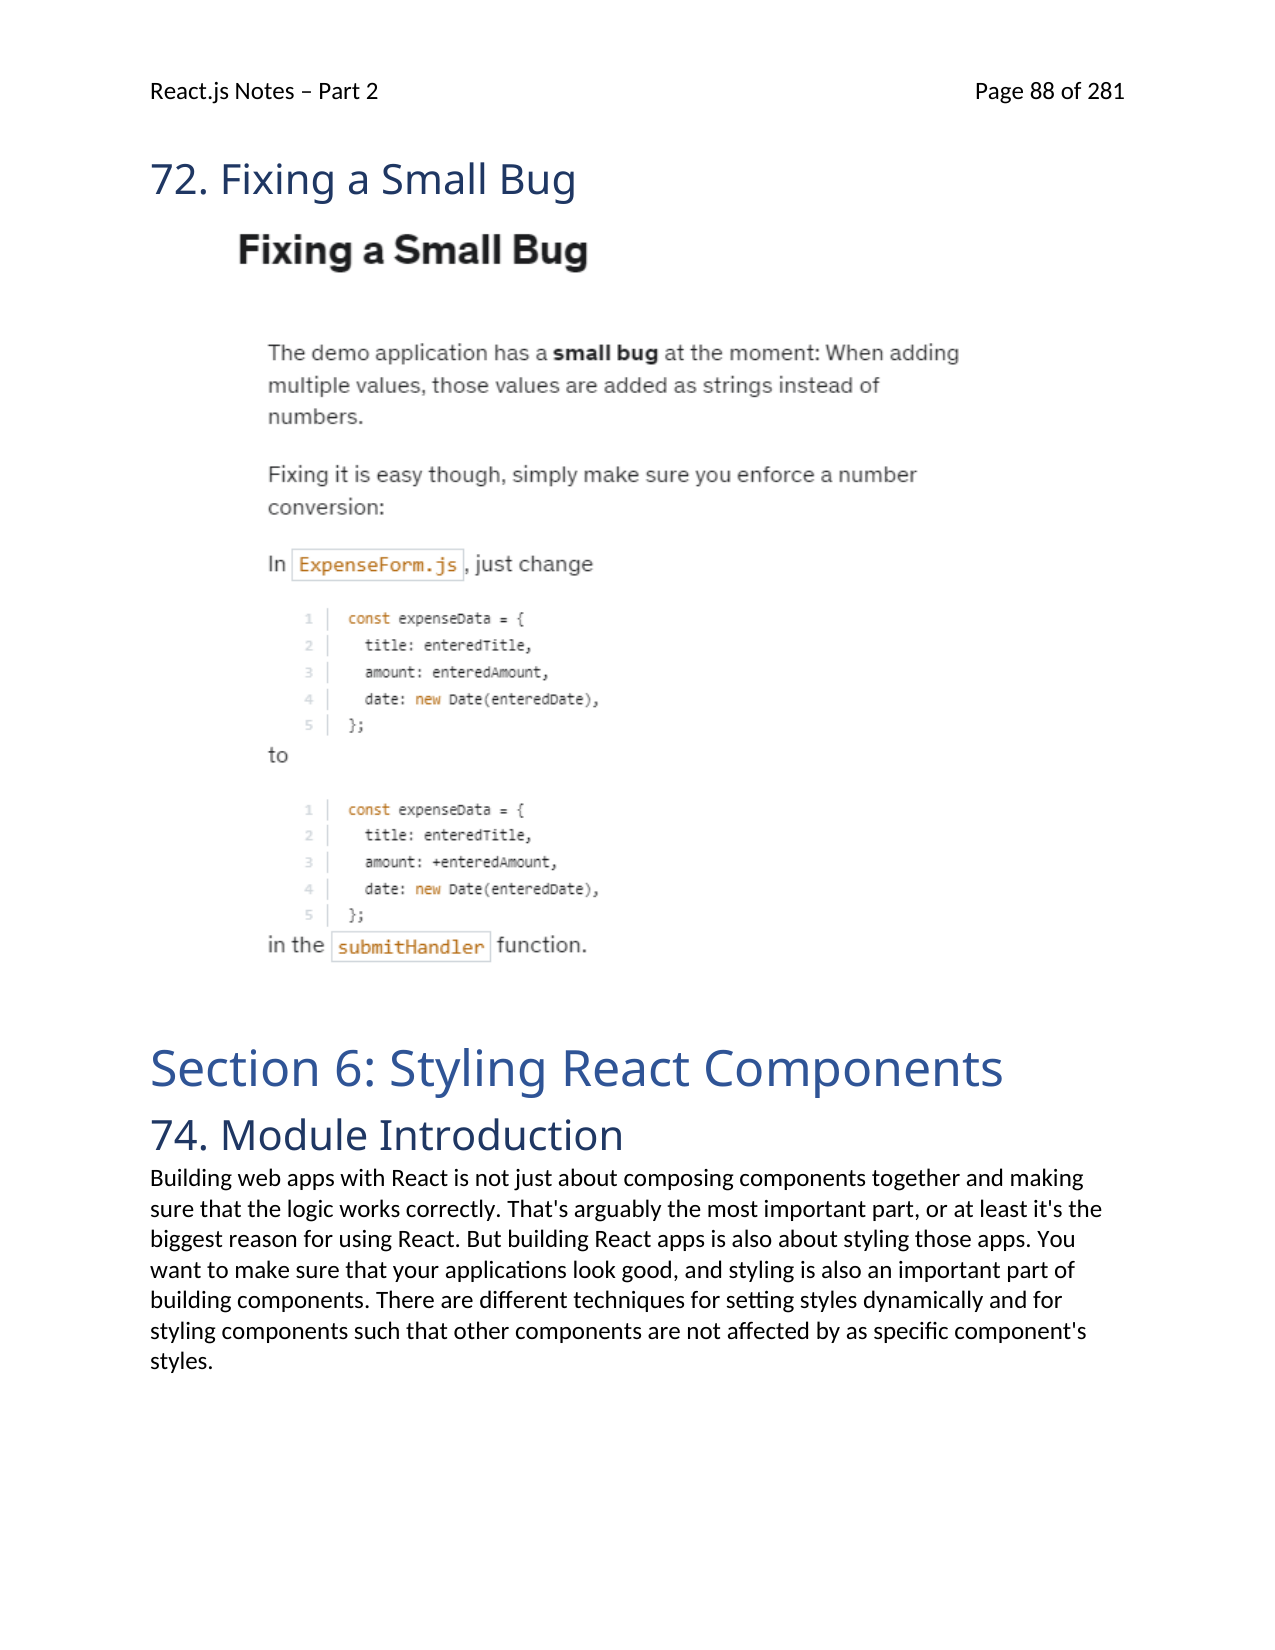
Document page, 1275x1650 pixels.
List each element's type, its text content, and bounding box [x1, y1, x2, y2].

subtitle Section 6: Styling React Components [150, 1033, 1125, 1101]
subtitle 74. Module Introduction [150, 1105, 1125, 1162]
text Building web apps with React is not just about composing components together and making sure that the logic works correctly. That's arguably the most important part, or at least it's the biggest reason for using React. But building React apps is also about styling those apps. You want to make sure that your applications look good, and styling is also an important part of building components. There are different techniques for setting styles dynamically and for styling components such that other components are not affected by as specific component's styles. [150, 1162, 1125, 1376]
subtitle 72. Fixing a Small Bug [150, 150, 1125, 206]
picture [150, 206, 1125, 1029]
